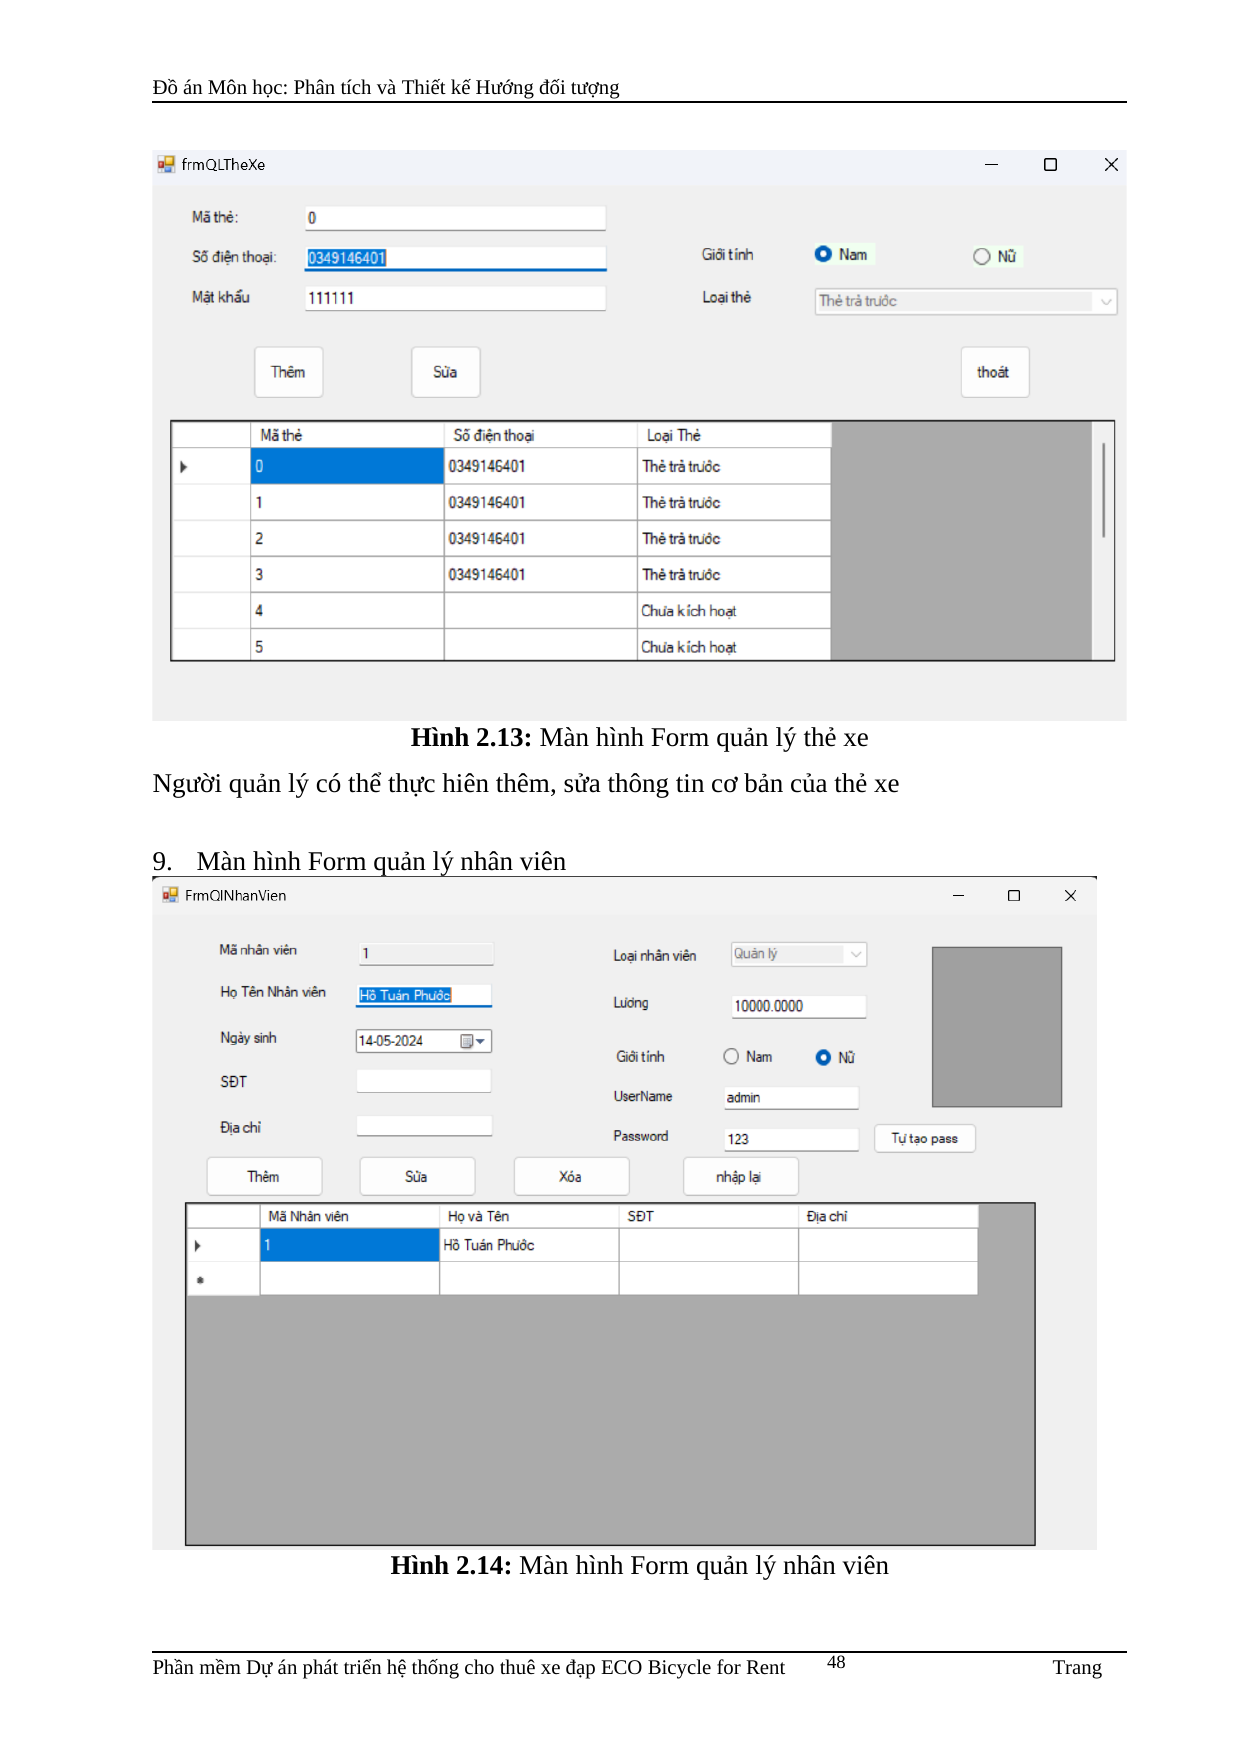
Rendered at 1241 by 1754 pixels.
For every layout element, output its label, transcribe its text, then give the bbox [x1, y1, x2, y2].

picture [152, 150, 1127, 721]
list Người quản lý có thể thực hiên thêm, sửa thông tin cơ bản của thẻ xe [152, 767, 1127, 798]
picture [152, 876, 1097, 1550]
text Màn hình Form quản lý nhân viên [152, 1549, 1127, 1580]
text Màn hình Form quản lý thẻ xe [152, 721, 1127, 752]
list Màn hình Form quản lý nhân viên [152, 845, 1127, 876]
